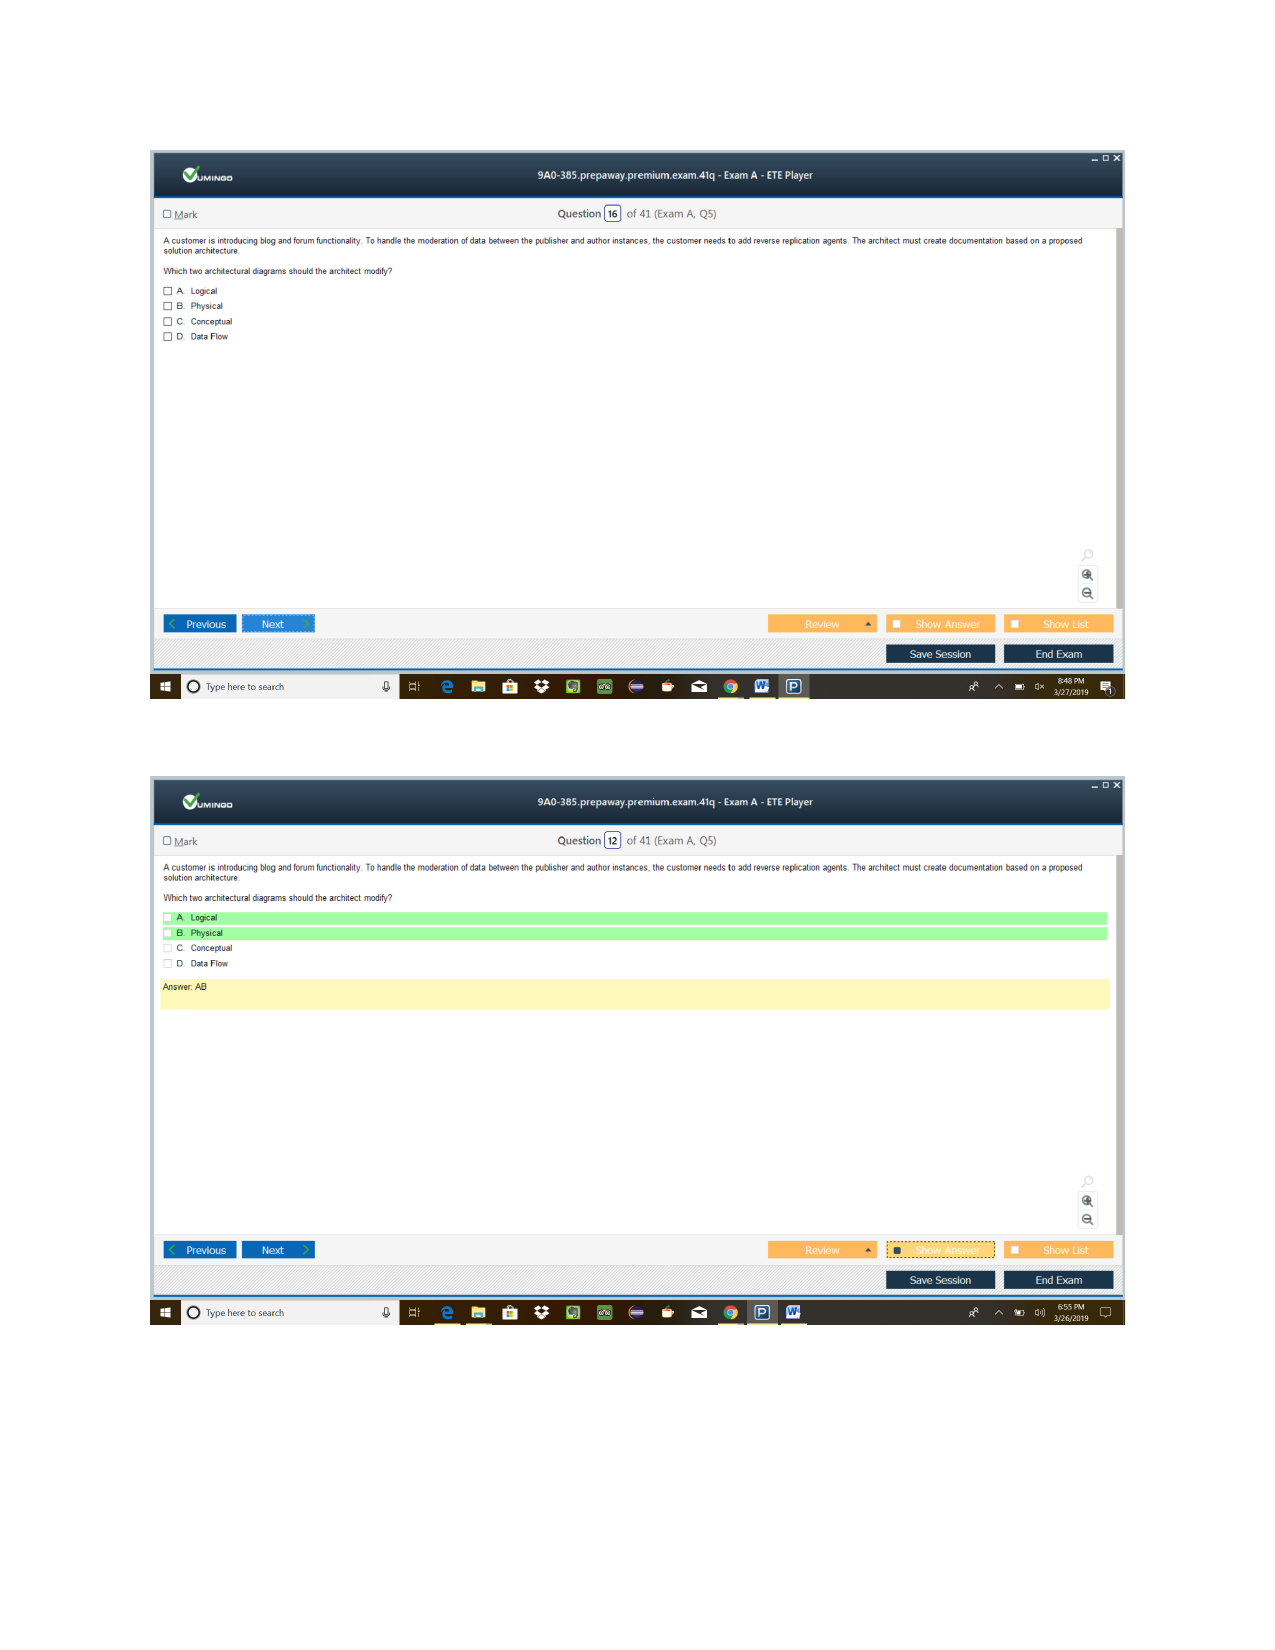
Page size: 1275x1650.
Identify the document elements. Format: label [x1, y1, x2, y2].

picture [150, 150, 1125, 699]
picture [150, 776, 1125, 1325]
